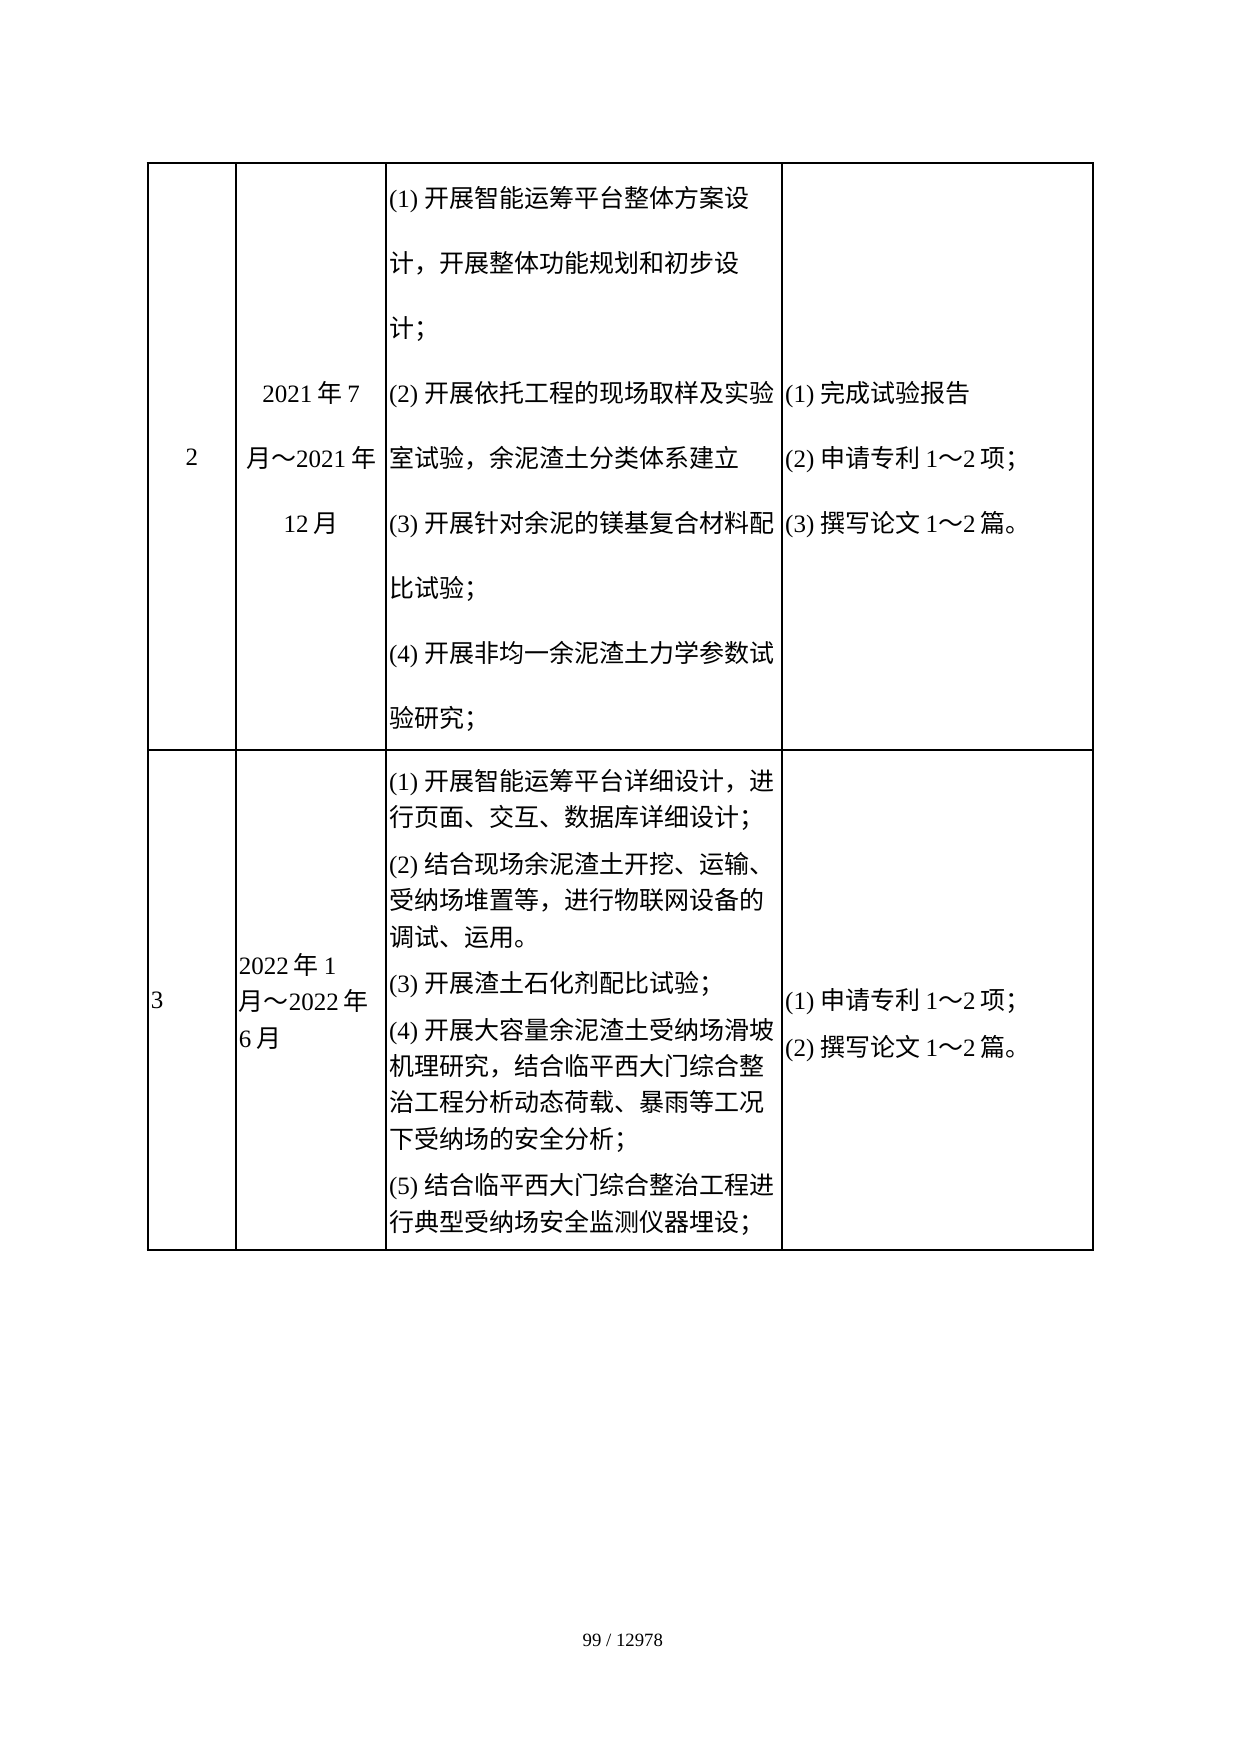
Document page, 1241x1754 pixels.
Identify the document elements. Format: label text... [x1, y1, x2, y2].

table_cell (1) 开展智能运筹平台整体方案设计，开展整体功能规划和初步设计； (2) 开展依托工程的现场取样及实验室试验，余泥渣土分类体系建立 (3) 开展针对余泥的镁基复合材料配比试验； (4) 开展非均一余泥渣土力学参数试验研究； [387, 164, 781, 749]
table_cell 2022年1月～2022年6月 [237, 751, 385, 1249]
table_cell (1) 完成试验报告 (2) 申请专利1～2项； (3) 撰写论文1～2篇。 [783, 164, 1092, 749]
table_cell (1) 开展智能运筹平台详细设计，进行页面、交互、数据库详细设计； (2) 结合现场余泥渣土开挖、运输、受纳场堆置等，进行物联网设备的调试、运用。 (3) 开展渣土石化剂配比试验； (4) 开展大容量余泥渣土受纳场滑坡机理研究，结合临平西大门综合整治工程分析动态荷载、暴雨等工况下受纳场的安全分析； (5) 结合临平西大门综合整治工程进行典型受纳场安全监测仪器埋设； [387, 751, 781, 1249]
table_cell (1) 申请专利1～2项； (2) 撰写论文1～2篇。 [783, 751, 1092, 1249]
table_cell 3 [149, 751, 235, 1249]
table_cell 2 [149, 164, 235, 749]
table_cell 2021年7月～2021年12月 [237, 164, 385, 749]
